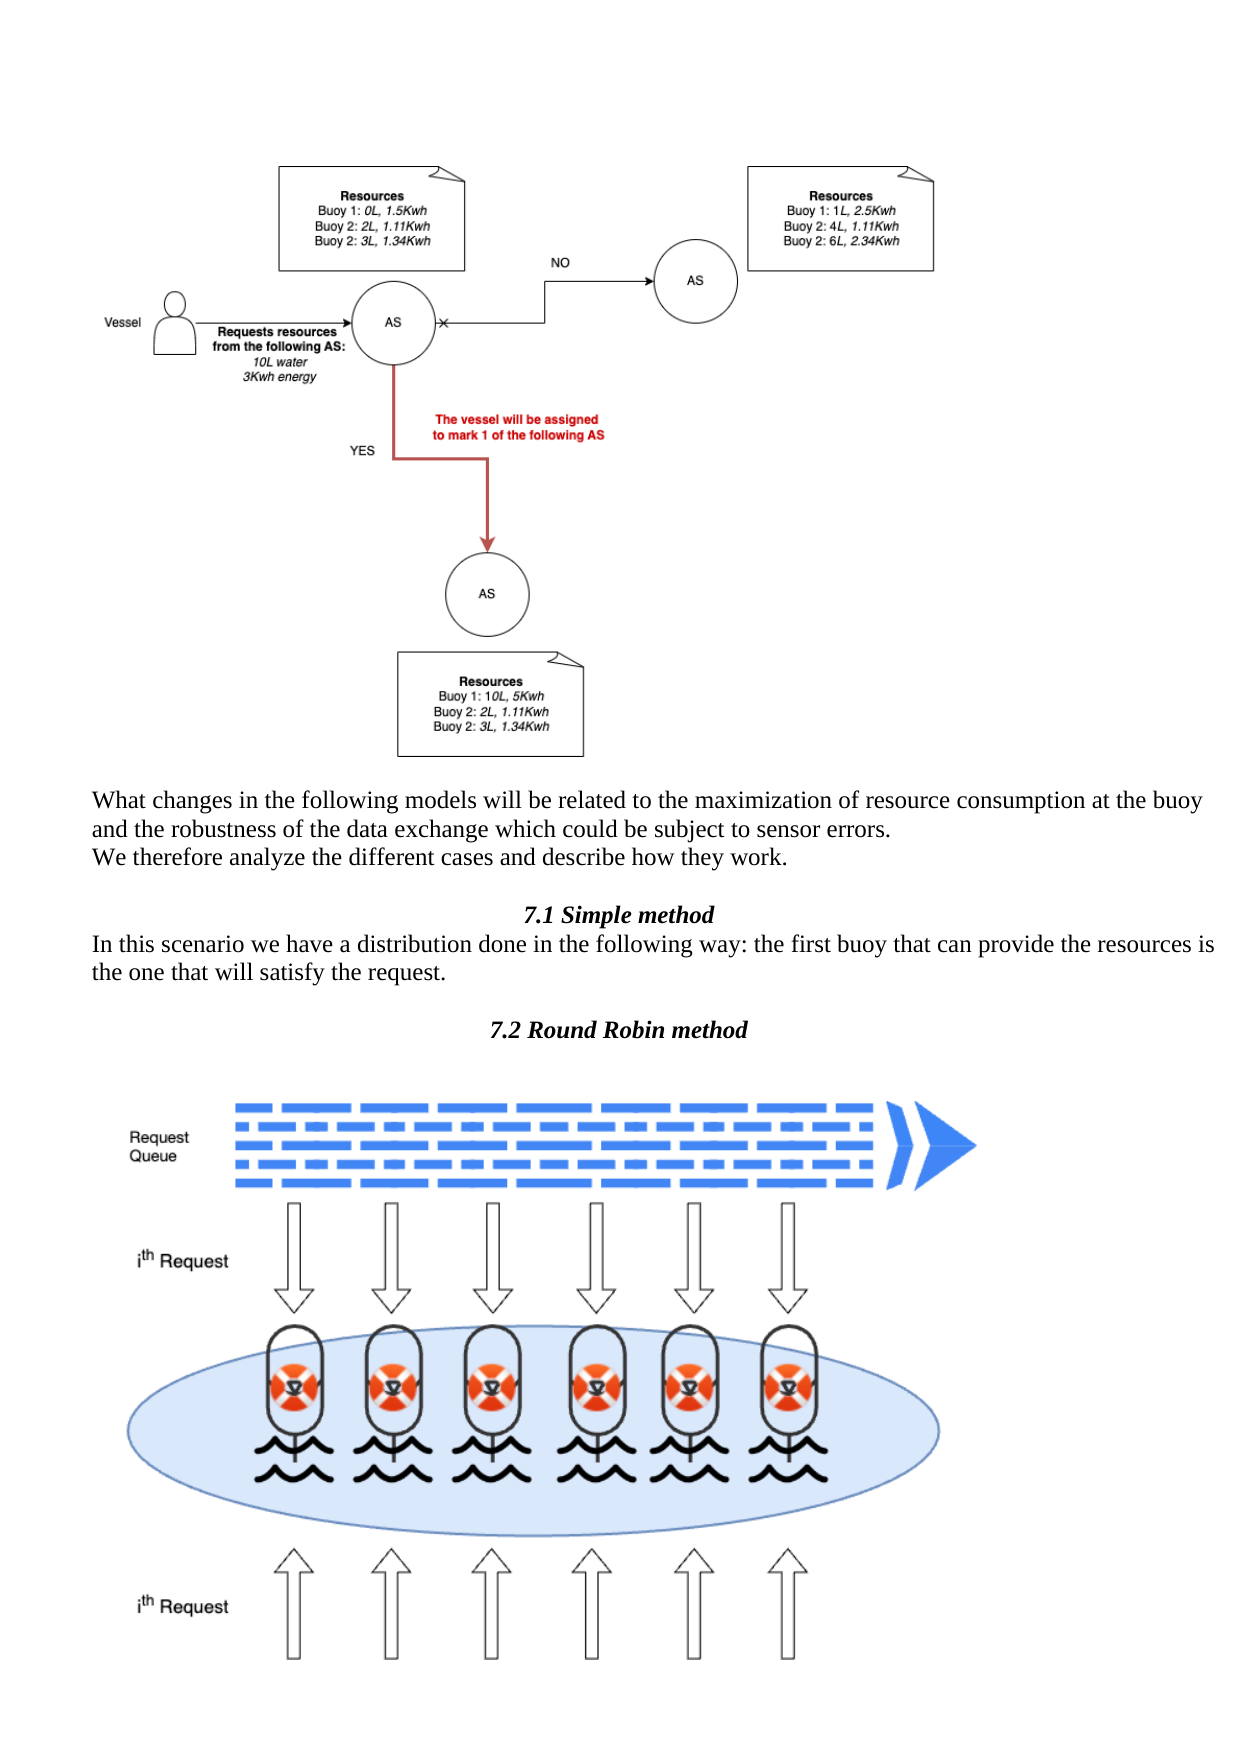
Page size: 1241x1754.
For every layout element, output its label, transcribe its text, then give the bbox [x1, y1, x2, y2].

text We therefore analyze the different cases and describe how they work. [92, 842, 1215, 871]
text What changes in the following models will be related to the maximization of resource consumption at the buoy and the robustness of the data exchange which could be subject to sensor errors. [92, 785, 1215, 842]
picture [91, 166, 936, 757]
picture [91, 1101, 978, 1660]
text In this scenario we have a distribution done in the following way: the first buoy that can provide the resources is the one that will satisfy the request. [92, 929, 1215, 986]
subtitle 7.2 Round Robin method [143, 1015, 1097, 1044]
subtitle 7.1 Simple method [143, 900, 1097, 929]
